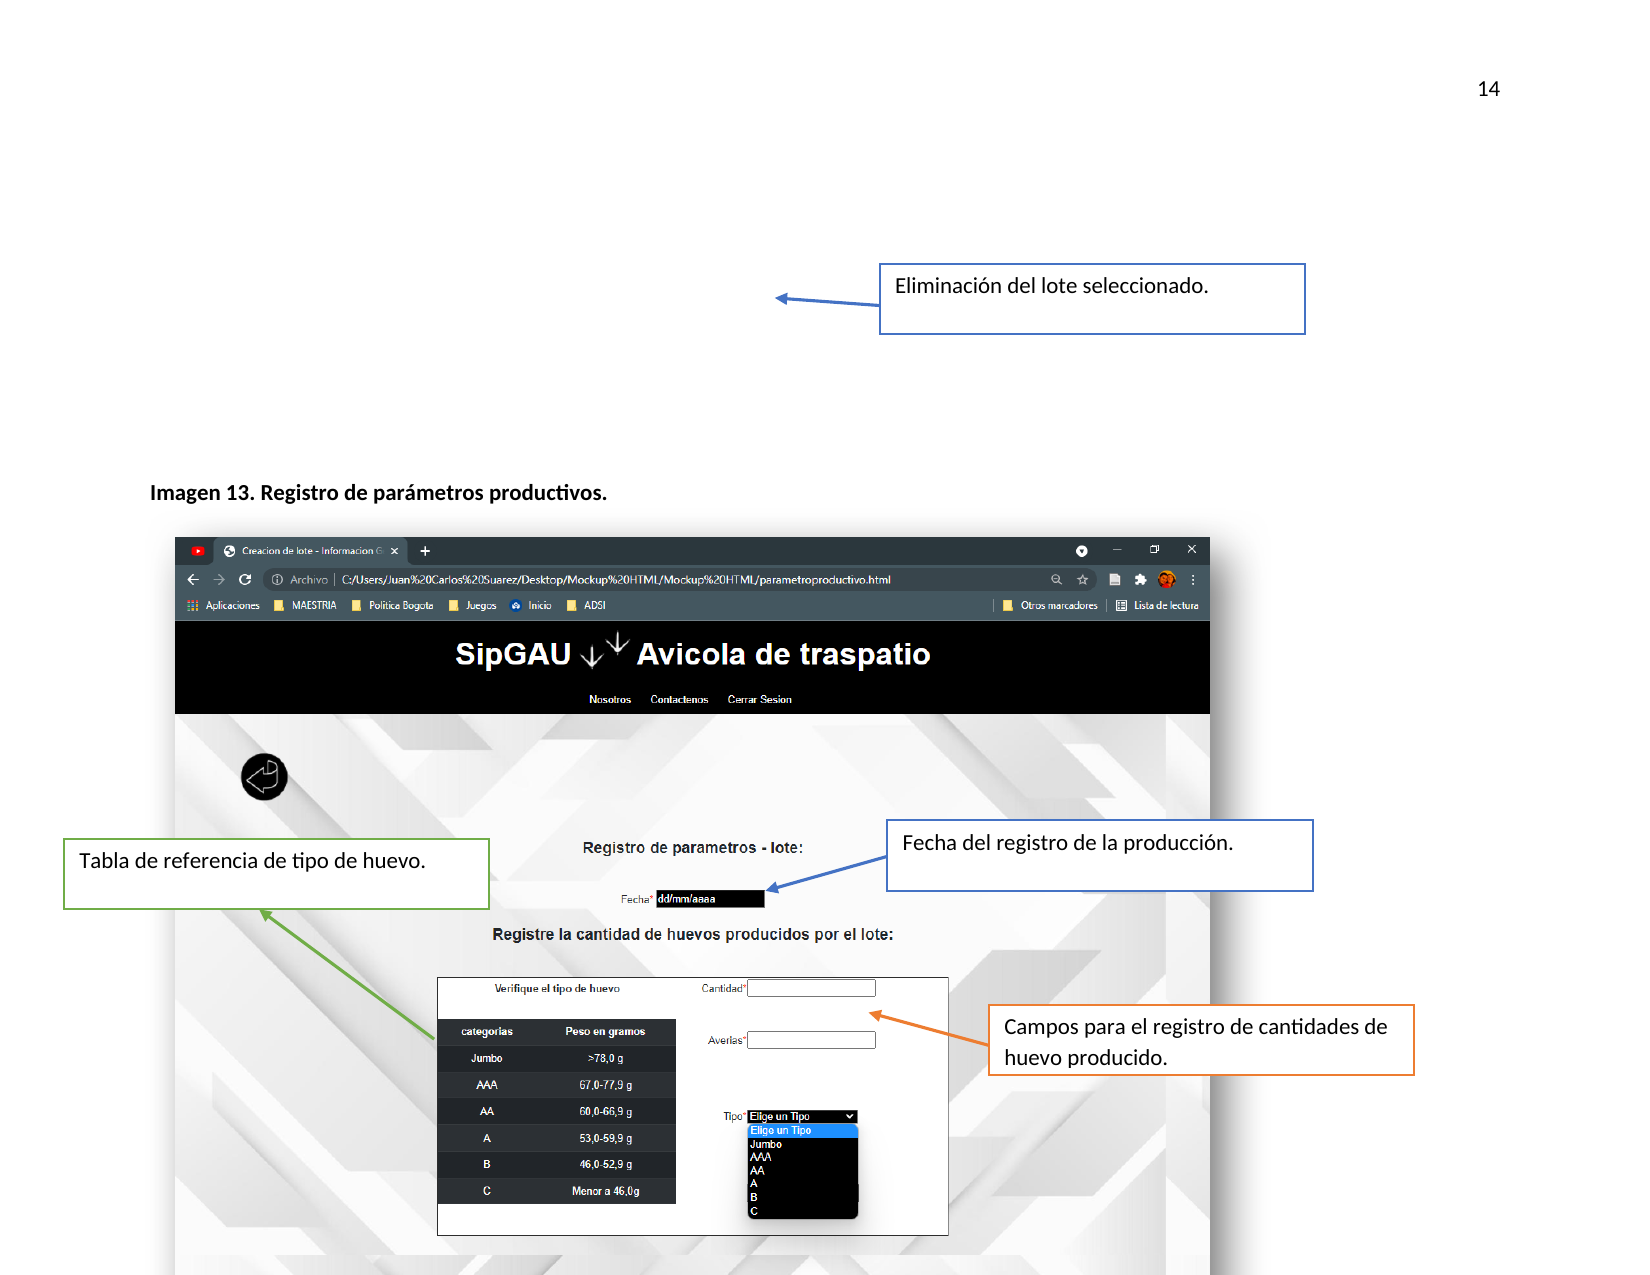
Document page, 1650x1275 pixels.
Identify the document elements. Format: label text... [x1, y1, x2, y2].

picture [175, 537, 1210, 1275]
subtitle Imagen 13. Registro de parámetros productivos. [150, 478, 1500, 506]
